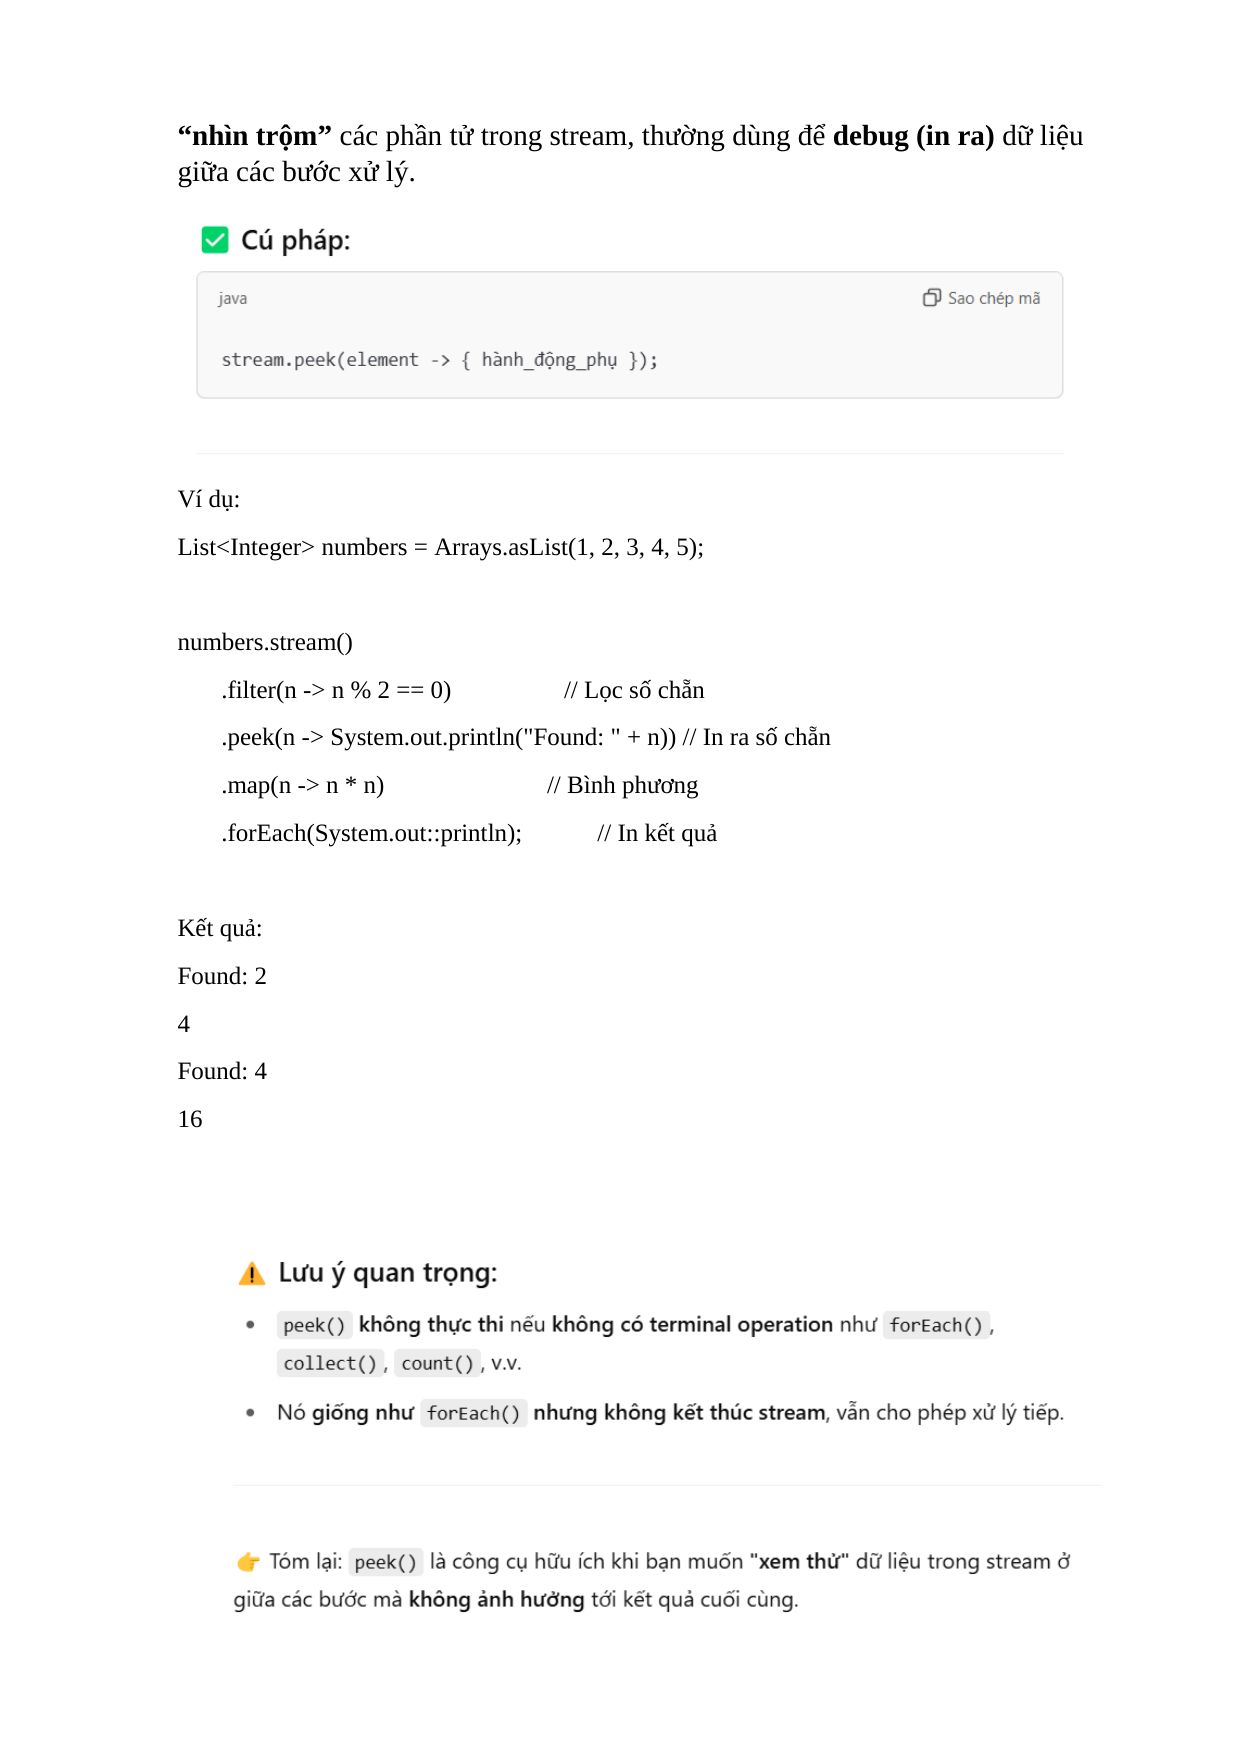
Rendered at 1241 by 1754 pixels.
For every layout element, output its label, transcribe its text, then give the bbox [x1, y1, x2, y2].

text 16 [177, 1104, 1122, 1133]
text .filter(n -> n % 2 == 0) // Lọc số chẵn [177, 675, 1122, 703]
text Found: 4 [177, 1056, 1122, 1085]
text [177, 118, 1122, 188]
picture [177, 207, 1123, 465]
text .map(n -> n * n) // Bình phương [177, 770, 1122, 799]
text 4 [177, 1009, 1122, 1037]
text Kết quả: [177, 913, 1122, 942]
text Ví dụ: [177, 484, 1122, 513]
text numbers.stream() [177, 627, 1122, 656]
text .forEach(System.out::println); // In kết quả [177, 818, 1122, 847]
text Found: 2 [177, 961, 1122, 990]
text List<Integer> numbers = Arrays.asList(1, 2, 3, 4, 5); [177, 532, 1122, 560]
text .peek(n -> System.out.println("Found: " + n)) // In ra số chẵn [177, 722, 1122, 751]
picture [177, 1199, 1123, 1636]
